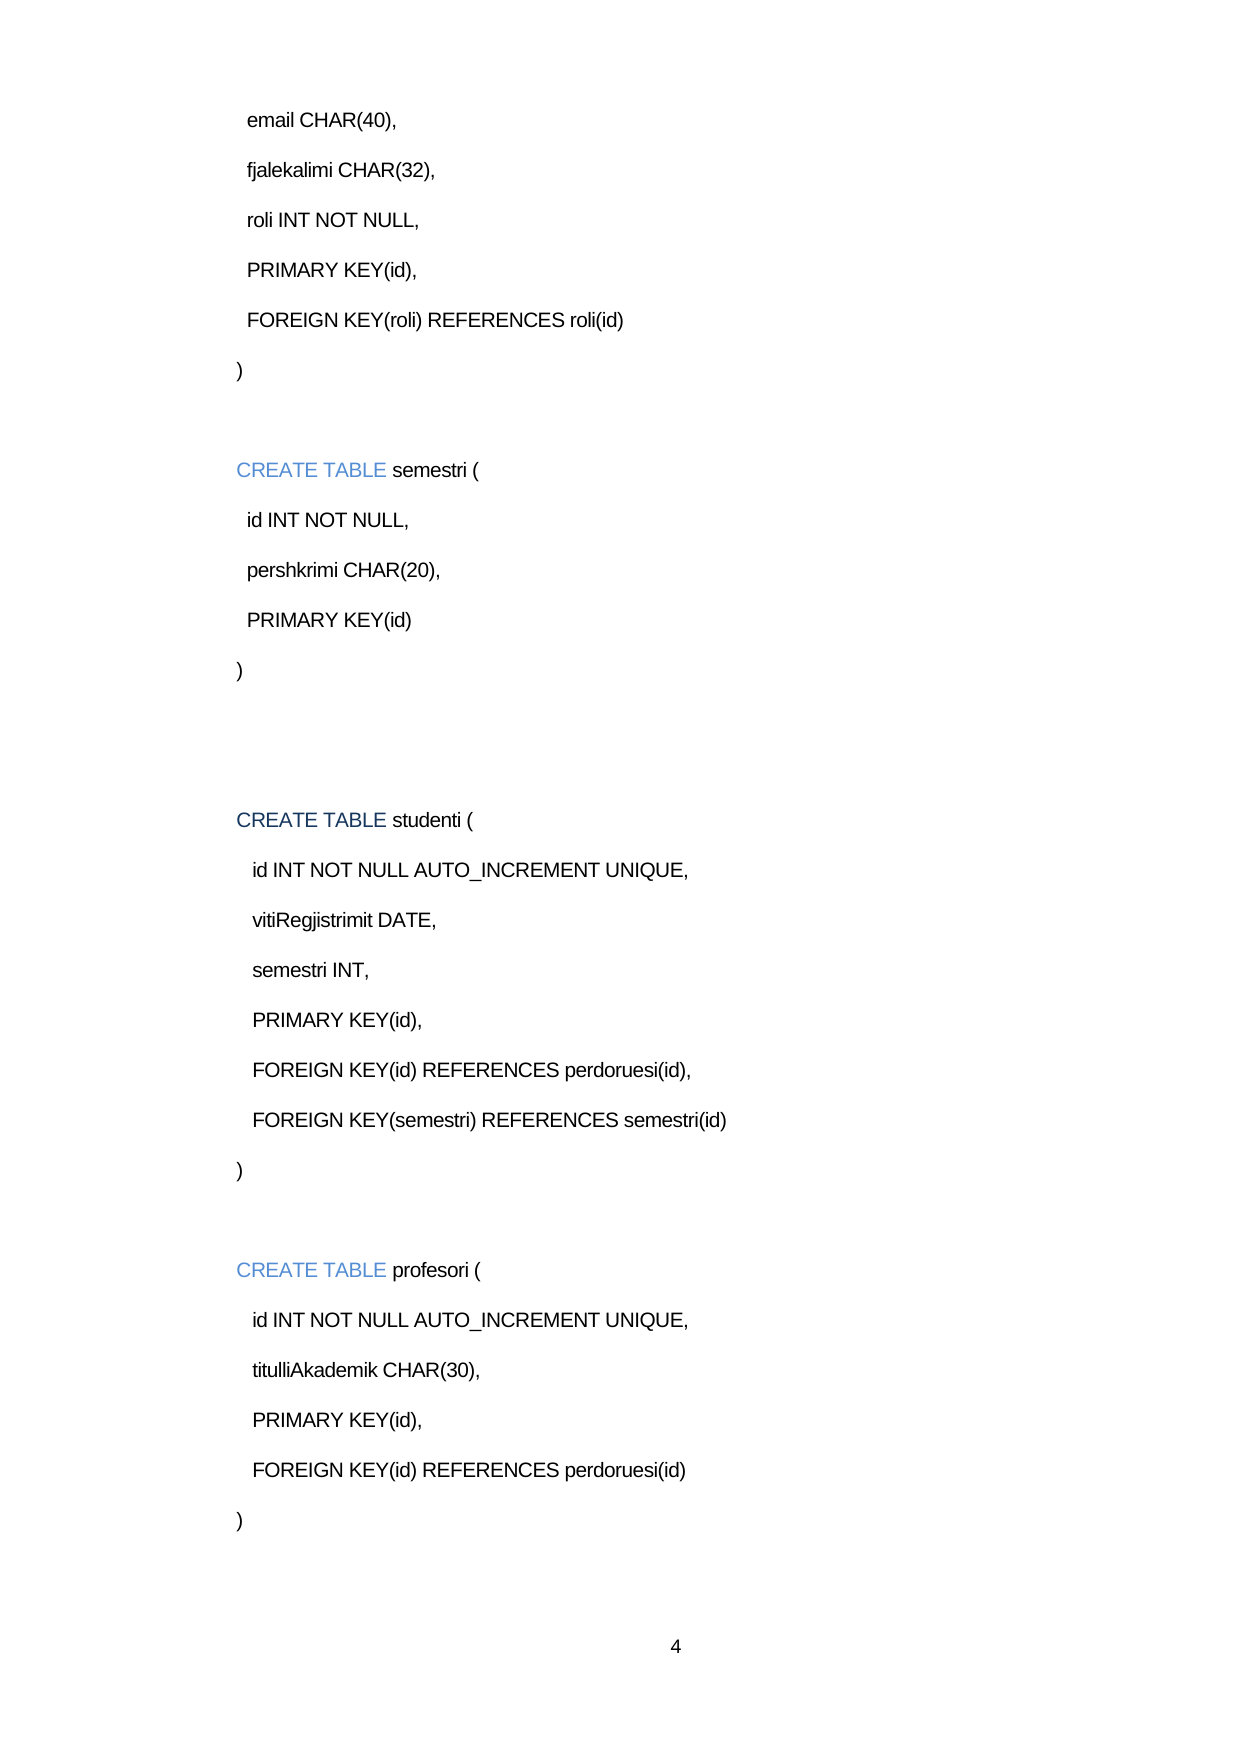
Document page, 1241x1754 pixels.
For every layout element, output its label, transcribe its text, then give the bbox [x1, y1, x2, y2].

text PRIMARY KEY(id), [236, 256, 1122, 281]
text FOREIGN KEY(semestri) REFERENCES semestri(id) [236, 1106, 1122, 1131]
text semestri INT, [236, 956, 1122, 981]
text PRIMARY KEY(id), [236, 1006, 1122, 1031]
text CREATE TABLE studenti ( [236, 806, 1122, 831]
text ) [236, 1156, 1122, 1181]
text id INT NOT NULL AUTO_INCREMENT UNIQUE, [236, 856, 1122, 881]
text ) [236, 656, 1122, 681]
text fjalekalimi CHAR(32), [236, 156, 1122, 181]
text FOREIGN KEY(roli) REFERENCES roli(id) [236, 306, 1122, 331]
text id INT NOT NULL AUTO_INCREMENT UNIQUE, [236, 1306, 1122, 1331]
text FOREIGN KEY(id) REFERENCES perdoruesi(id) [236, 1456, 1122, 1481]
text CREATE TABLE profesori ( [236, 1256, 1122, 1281]
text ) [236, 1506, 1122, 1531]
text titulliAkademik CHAR(30), [236, 1356, 1122, 1381]
text CREATE TABLE semestri ( [236, 456, 1122, 481]
text ) [236, 356, 1122, 381]
text PRIMARY KEY(id), [236, 1406, 1122, 1431]
text email CHAR(40), [236, 106, 1122, 131]
text FOREIGN KEY(id) REFERENCES perdoruesi(id), [236, 1056, 1122, 1081]
text id INT NOT NULL, [236, 506, 1122, 531]
text pershkrimi CHAR(20), [236, 556, 1122, 581]
text PRIMARY KEY(id) [236, 606, 1122, 631]
text vitiRegjistrimit DATE, [236, 906, 1122, 931]
text roli INT NOT NULL, [236, 206, 1122, 231]
